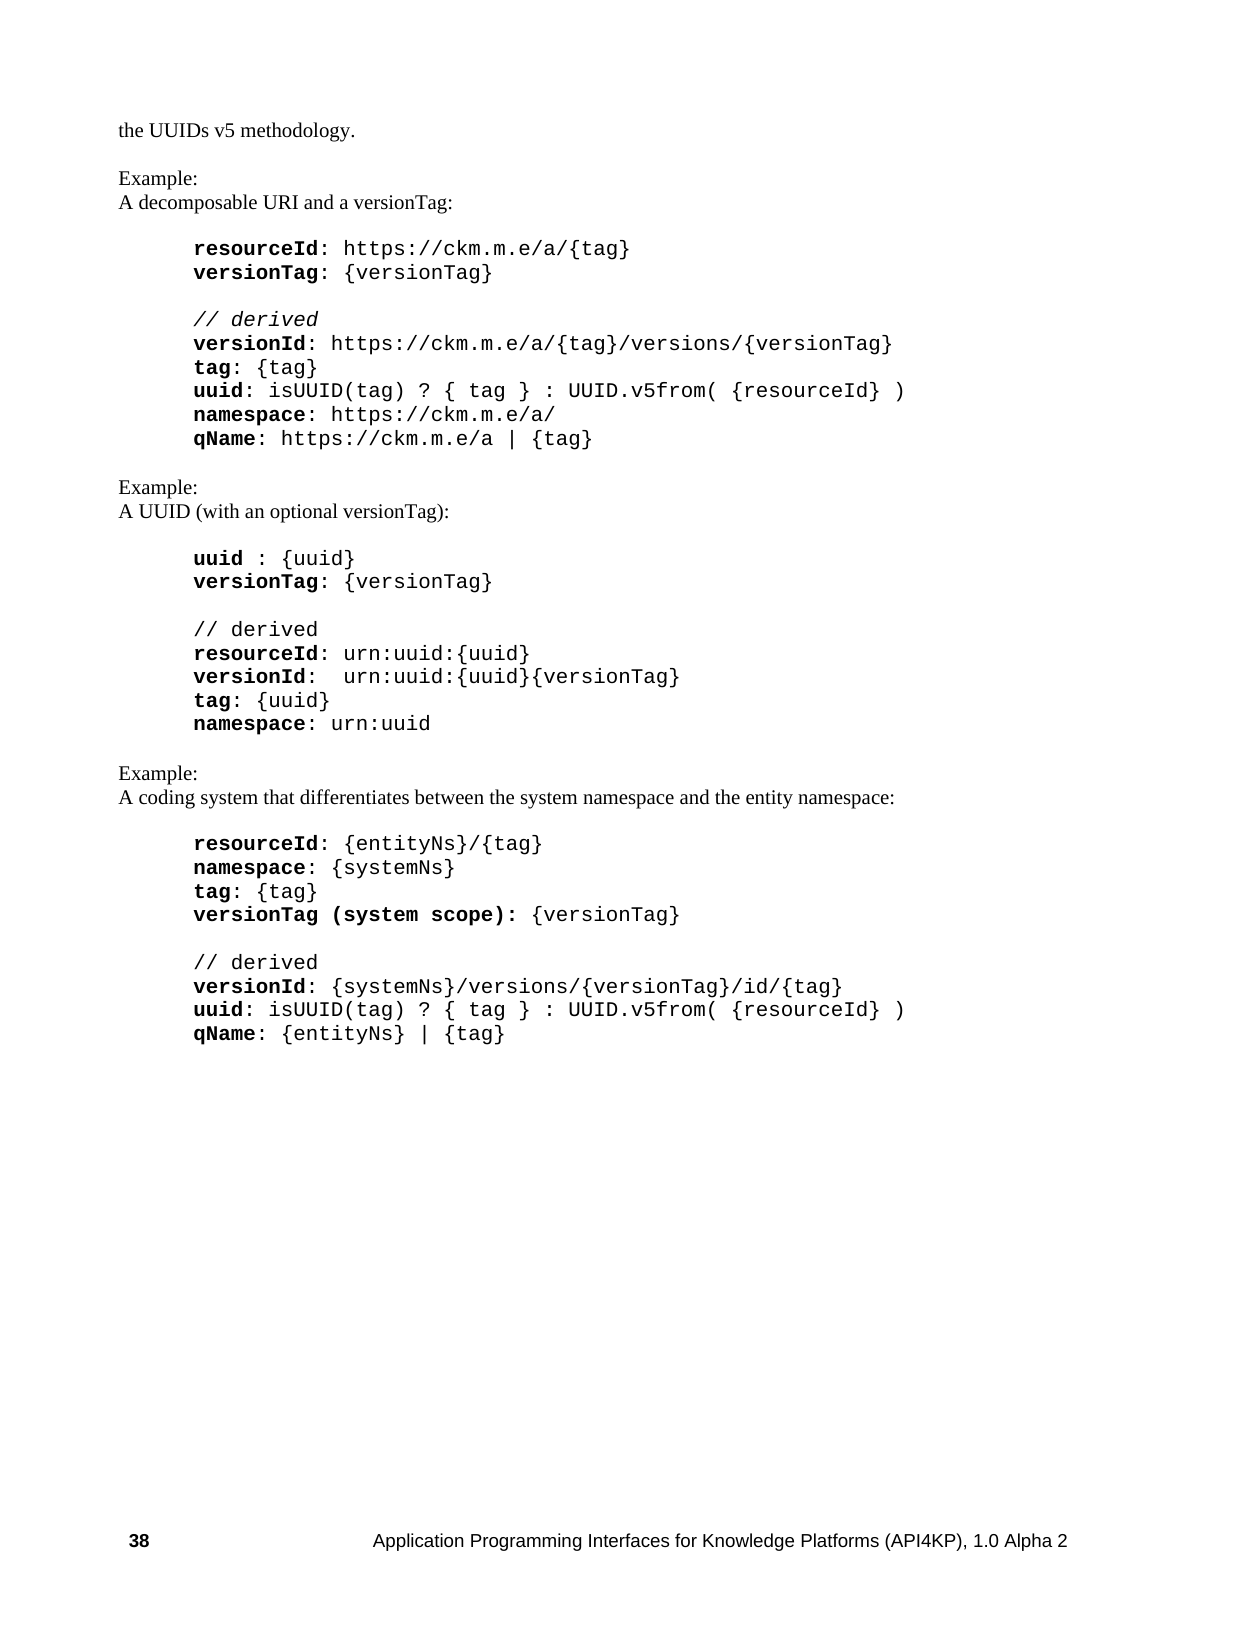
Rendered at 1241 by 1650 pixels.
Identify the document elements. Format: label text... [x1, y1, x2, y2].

text Example: A coding system that differentiates between the system namespace and the entity namespace: [118, 761, 1122, 833]
text // derived versionId: {systemNs}/versions/{versionTag}/id/{tag} uuid: isUUID(tag) ? { tag } : UUID.v5from( {resourceId} ) qName: {entityNs} | {tag} [193, 952, 1122, 1071]
text resourceId: https://ckm.m.e/a/{tag} versionTag: {versionTag} // derived versionId: https://ckm.m.e/a/{tag}/versions/{versionTag} tag: {tag} uuid: isUUID(tag) ? { tag } : UUID.v5from( {resourceId} ) namespace: https://ckm.m.e/a/ qName: https://ckm.m.e/a | {tag} [193, 238, 1122, 475]
text // derived resourceId: urn:uuid:{uuid} versionId: urn:uuid:{uuid}{versionTag} tag: {uuid} namespace: urn:uuid [193, 619, 1122, 761]
text resourceId: {entityNs}/{tag} namespace: {systemNs} tag: {tag} versionTag (system scope): {versionTag} [193, 833, 1122, 952]
text uuid : {uuid} versionTag: {versionTag} [193, 547, 1122, 619]
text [118, 118, 1122, 238]
text Example: A UUID (with an optional versionTag): [118, 475, 1122, 547]
